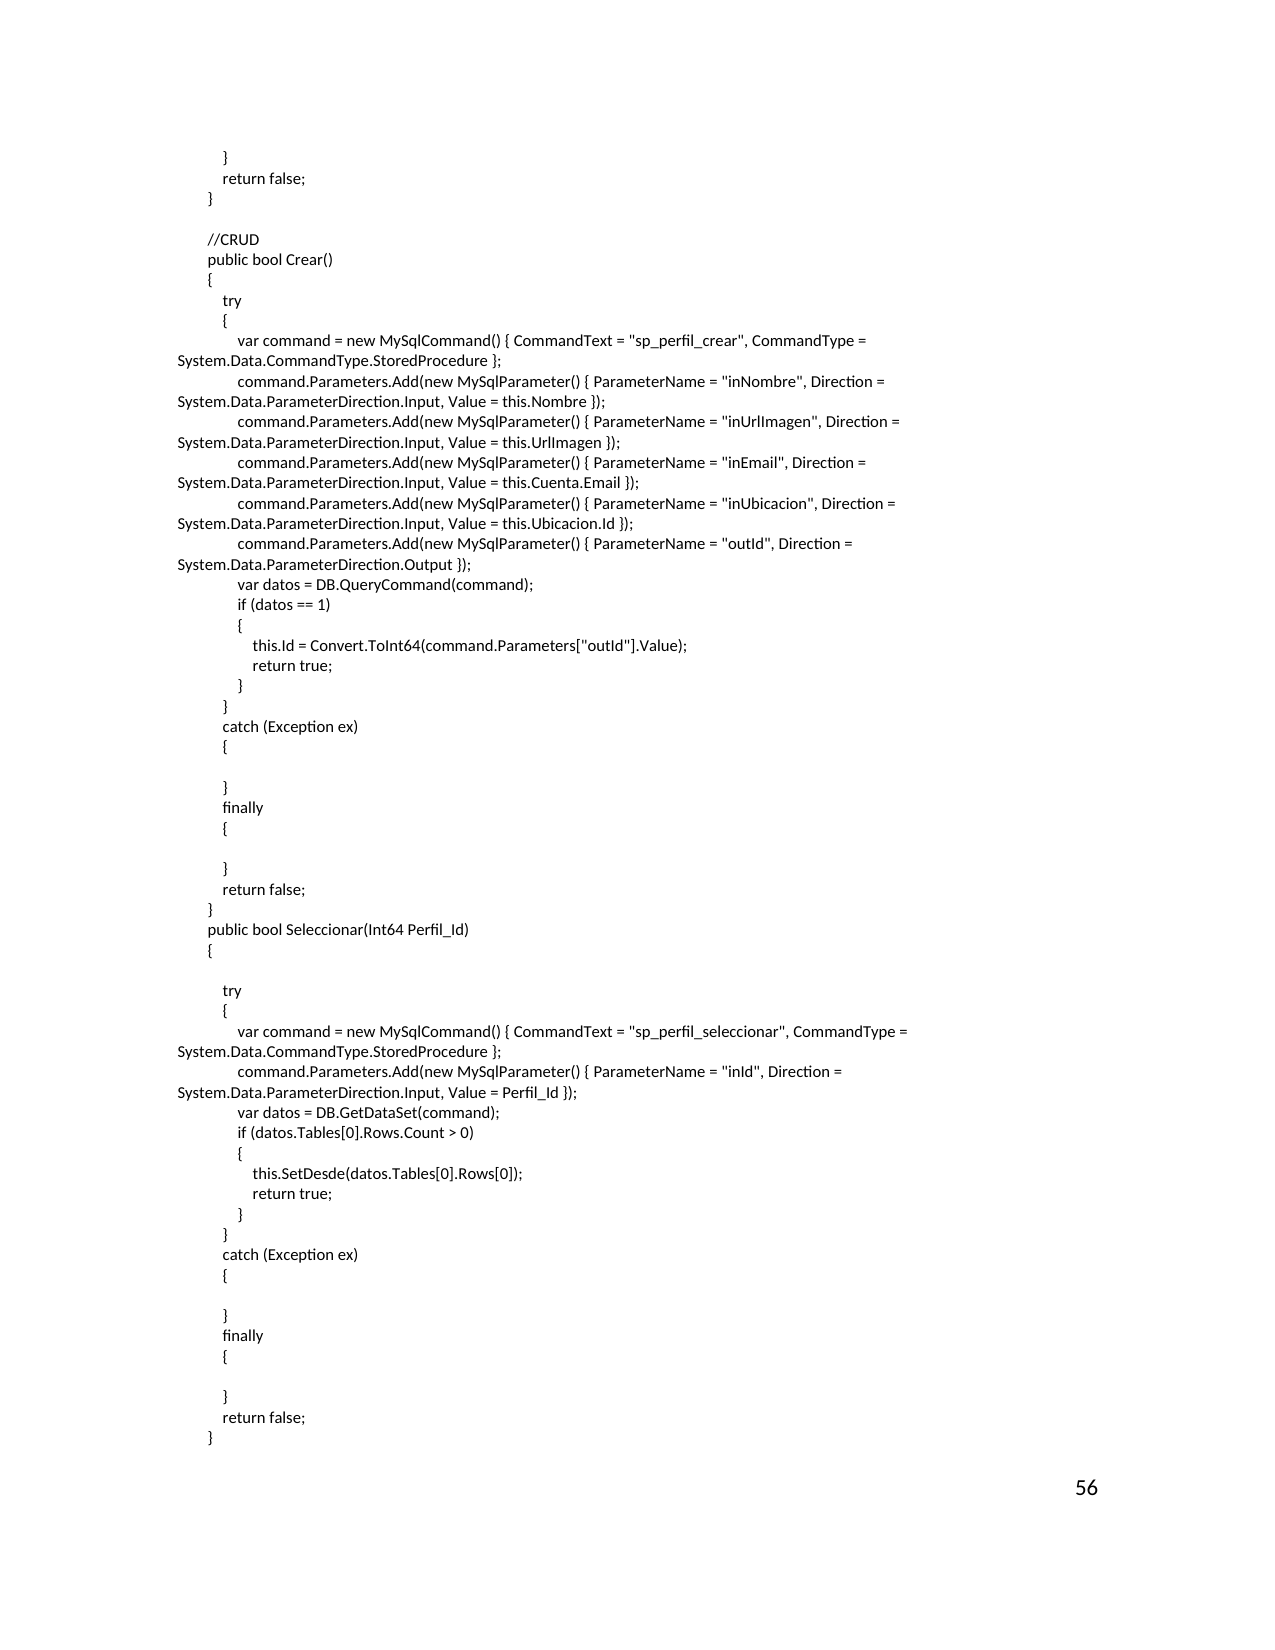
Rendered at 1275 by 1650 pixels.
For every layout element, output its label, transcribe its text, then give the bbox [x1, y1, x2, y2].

text } [177, 1387, 1098, 1407]
text command.Parameters.Add(new MySqlParameter() { ParameterName = "inEmail", Direction = System.Data.ParameterDirection.Input, Value = this.Cuenta.Email }); [177, 452, 1098, 493]
text this.Id = Convert.ToInt64(command.Parameters["outId"].Value); [177, 635, 1098, 655]
text } [177, 777, 1098, 798]
text { [177, 818, 1098, 838]
text finally [177, 1326, 1098, 1346]
text { [177, 310, 1098, 330]
text return false; [177, 1407, 1098, 1427]
text { [177, 615, 1098, 635]
text { [177, 737, 1098, 757]
text { [177, 1001, 1098, 1021]
text var command = new MySqlCommand() { CommandText = "sp_perfil_crear", CommandType = System.Data.CommandType.StoredProcedure }; [177, 330, 1098, 371]
text try [177, 980, 1098, 1001]
text public bool Crear() [177, 249, 1098, 269]
text return true; [177, 1183, 1098, 1204]
text { [177, 940, 1098, 960]
text var datos = DB.GetDataSet(command); [177, 1102, 1098, 1123]
text try [177, 290, 1098, 310]
text } [177, 676, 1098, 696]
text return false; [177, 879, 1098, 899]
text command.Parameters.Add(new MySqlParameter() { ParameterName = "inNombre", Direction = System.Data.ParameterDirection.Input, Value = this.Nombre }); [177, 371, 1098, 412]
text command.Parameters.Add(new MySqlParameter() { ParameterName = "inId", Direction = System.Data.ParameterDirection.Input, Value = Perfil_Id }); [177, 1062, 1098, 1102]
text public bool Seleccionar(Int64 Perfil_Id) [177, 919, 1098, 940]
text this.SetDesde(datos.Tables[0].Rows[0]); [177, 1163, 1098, 1183]
text } [177, 1305, 1098, 1326]
text } [177, 1224, 1098, 1244]
text { [177, 1143, 1098, 1163]
text } [177, 858, 1098, 879]
text catch (Exception ex) [177, 716, 1098, 737]
text command.Parameters.Add(new MySqlParameter() { ParameterName = "inUbicacion", Direction = System.Data.ParameterDirection.Input, Value = this.Ubicacion.Id }); [177, 493, 1098, 533]
text } [177, 899, 1098, 919]
text } [177, 696, 1098, 716]
text catch (Exception ex) [177, 1244, 1098, 1265]
text if (datos == 1) [177, 594, 1098, 615]
text { [177, 269, 1098, 290]
text } [177, 148, 1098, 168]
text return true; [177, 655, 1098, 676]
text var datos = DB.QueryCommand(command); [177, 574, 1098, 594]
text { [177, 1346, 1098, 1366]
text command.Parameters.Add(new MySqlParameter() { ParameterName = "inUrlImagen", Direction = System.Data.ParameterDirection.Input, Value = this.UrlImagen }); [177, 412, 1098, 452]
text { [177, 1265, 1098, 1285]
text var command = new MySqlCommand() { CommandText = "sp_perfil_seleccionar", CommandType = System.Data.CommandType.StoredProcedure }; [177, 1021, 1098, 1062]
text } [177, 1204, 1098, 1224]
text } [177, 1427, 1098, 1448]
text command.Parameters.Add(new MySqlParameter() { ParameterName = "outId", Direction = System.Data.ParameterDirection.Output }); [177, 533, 1098, 574]
text finally [177, 798, 1098, 818]
text //CRUD [177, 229, 1098, 249]
text return false; [177, 168, 1098, 188]
text } [177, 188, 1098, 208]
text if (datos.Tables[0].Rows.Count > 0) [177, 1123, 1098, 1143]
